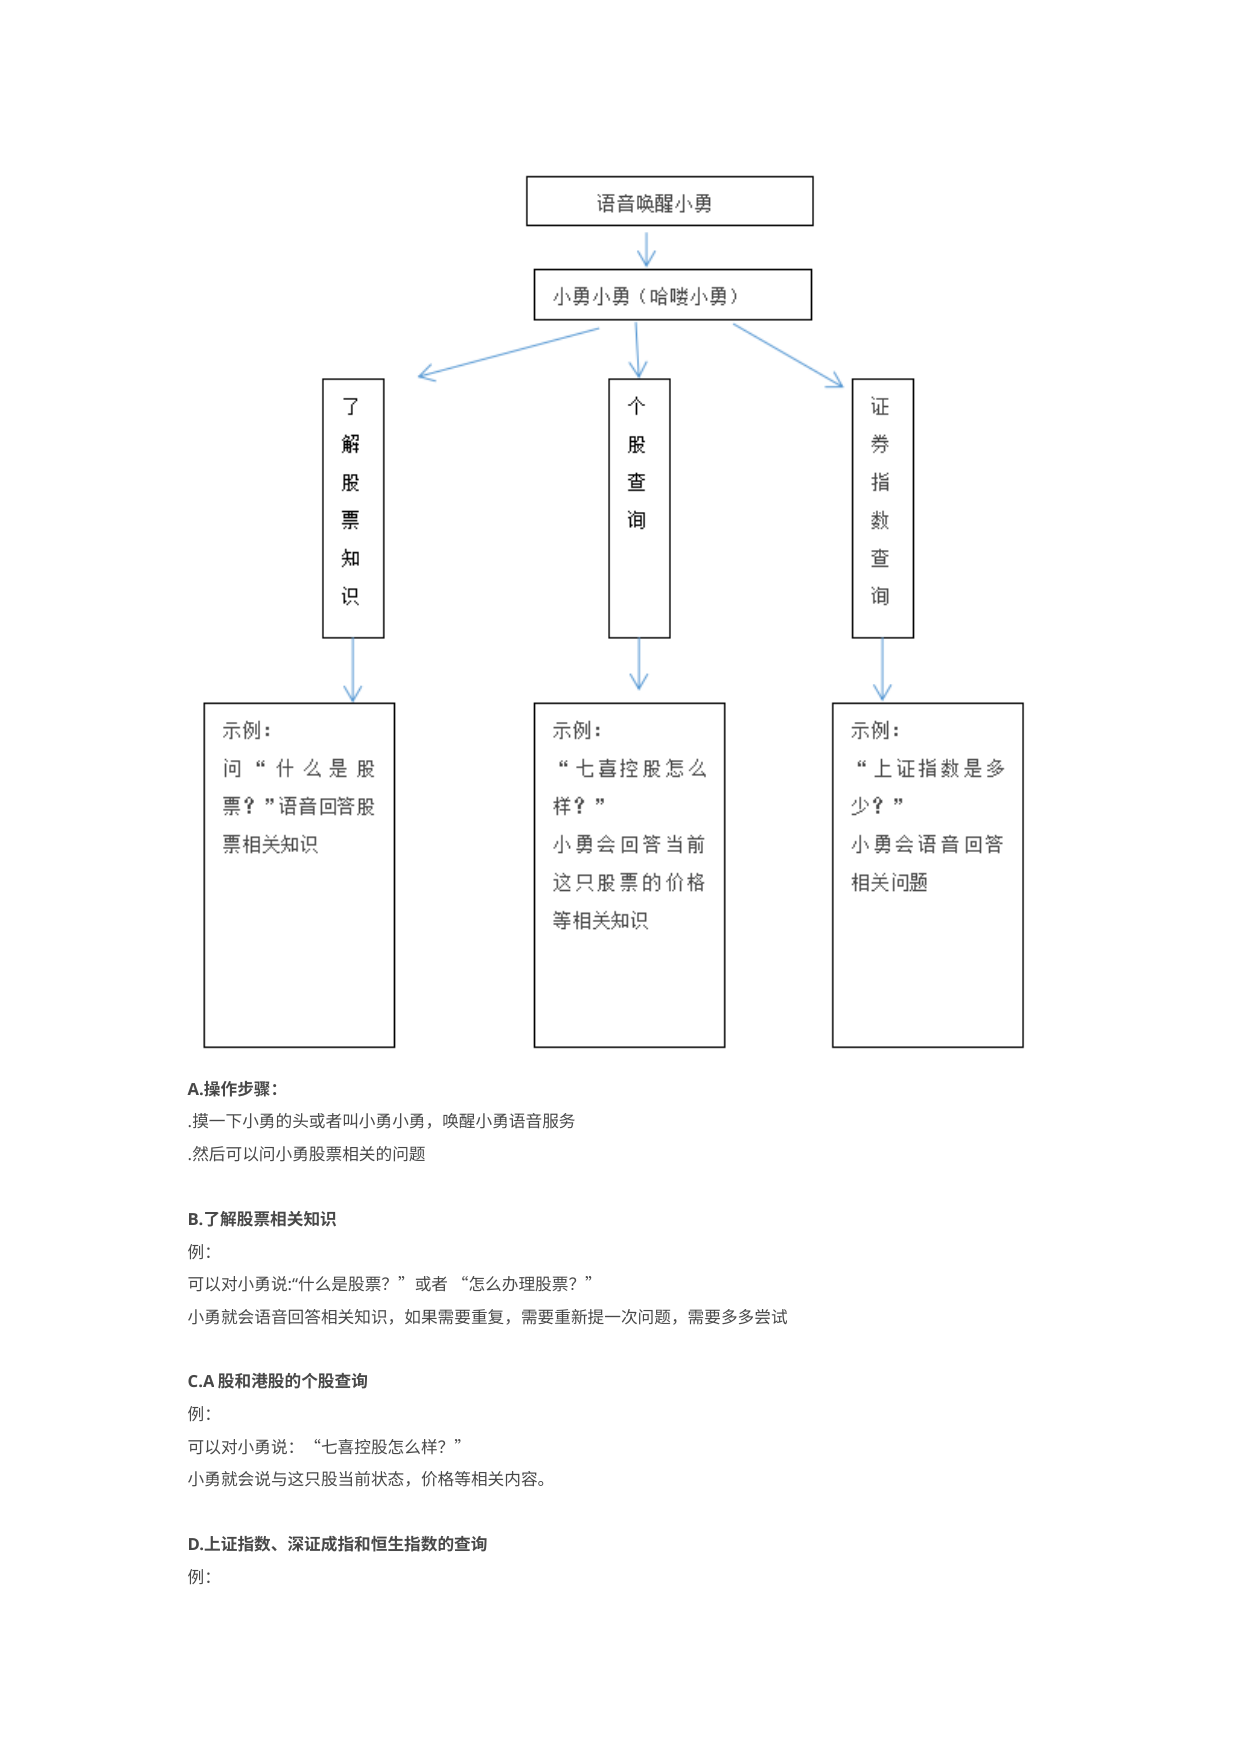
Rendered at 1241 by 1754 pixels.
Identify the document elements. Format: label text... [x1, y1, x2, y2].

text C.A股和港股的个股查询 [187, 1364, 1053, 1397]
text 小勇就会说与这只股当前状态，价格等相关内容。 [187, 1462, 1053, 1494]
text D.上证指数、深证成指和恒生指数的查询 [187, 1527, 1053, 1559]
text 例： [187, 1397, 1053, 1429]
text 可以对小勇说：“七喜控股怎么样？” [187, 1429, 1053, 1462]
text 例： [187, 1234, 1053, 1267]
text 可以对小勇说:“什么是股票？”或者 “怎么办理股票？” [187, 1267, 1053, 1299]
text 小勇就会语音回答相关知识，如果需要重复，需要重新提一次问题，需要多多尝试 [187, 1299, 1053, 1332]
text A.操作步骤： [187, 1072, 1053, 1104]
text B.了解股票相关知识 [187, 1202, 1053, 1234]
text .然后可以问小勇股票相关的问题 [187, 1137, 1053, 1169]
text .摸一下小勇的头或者叫小勇小勇，唤醒小勇语音服务 [187, 1104, 1053, 1137]
text 例： [187, 1559, 1053, 1592]
picture [187, 162, 1053, 1065]
